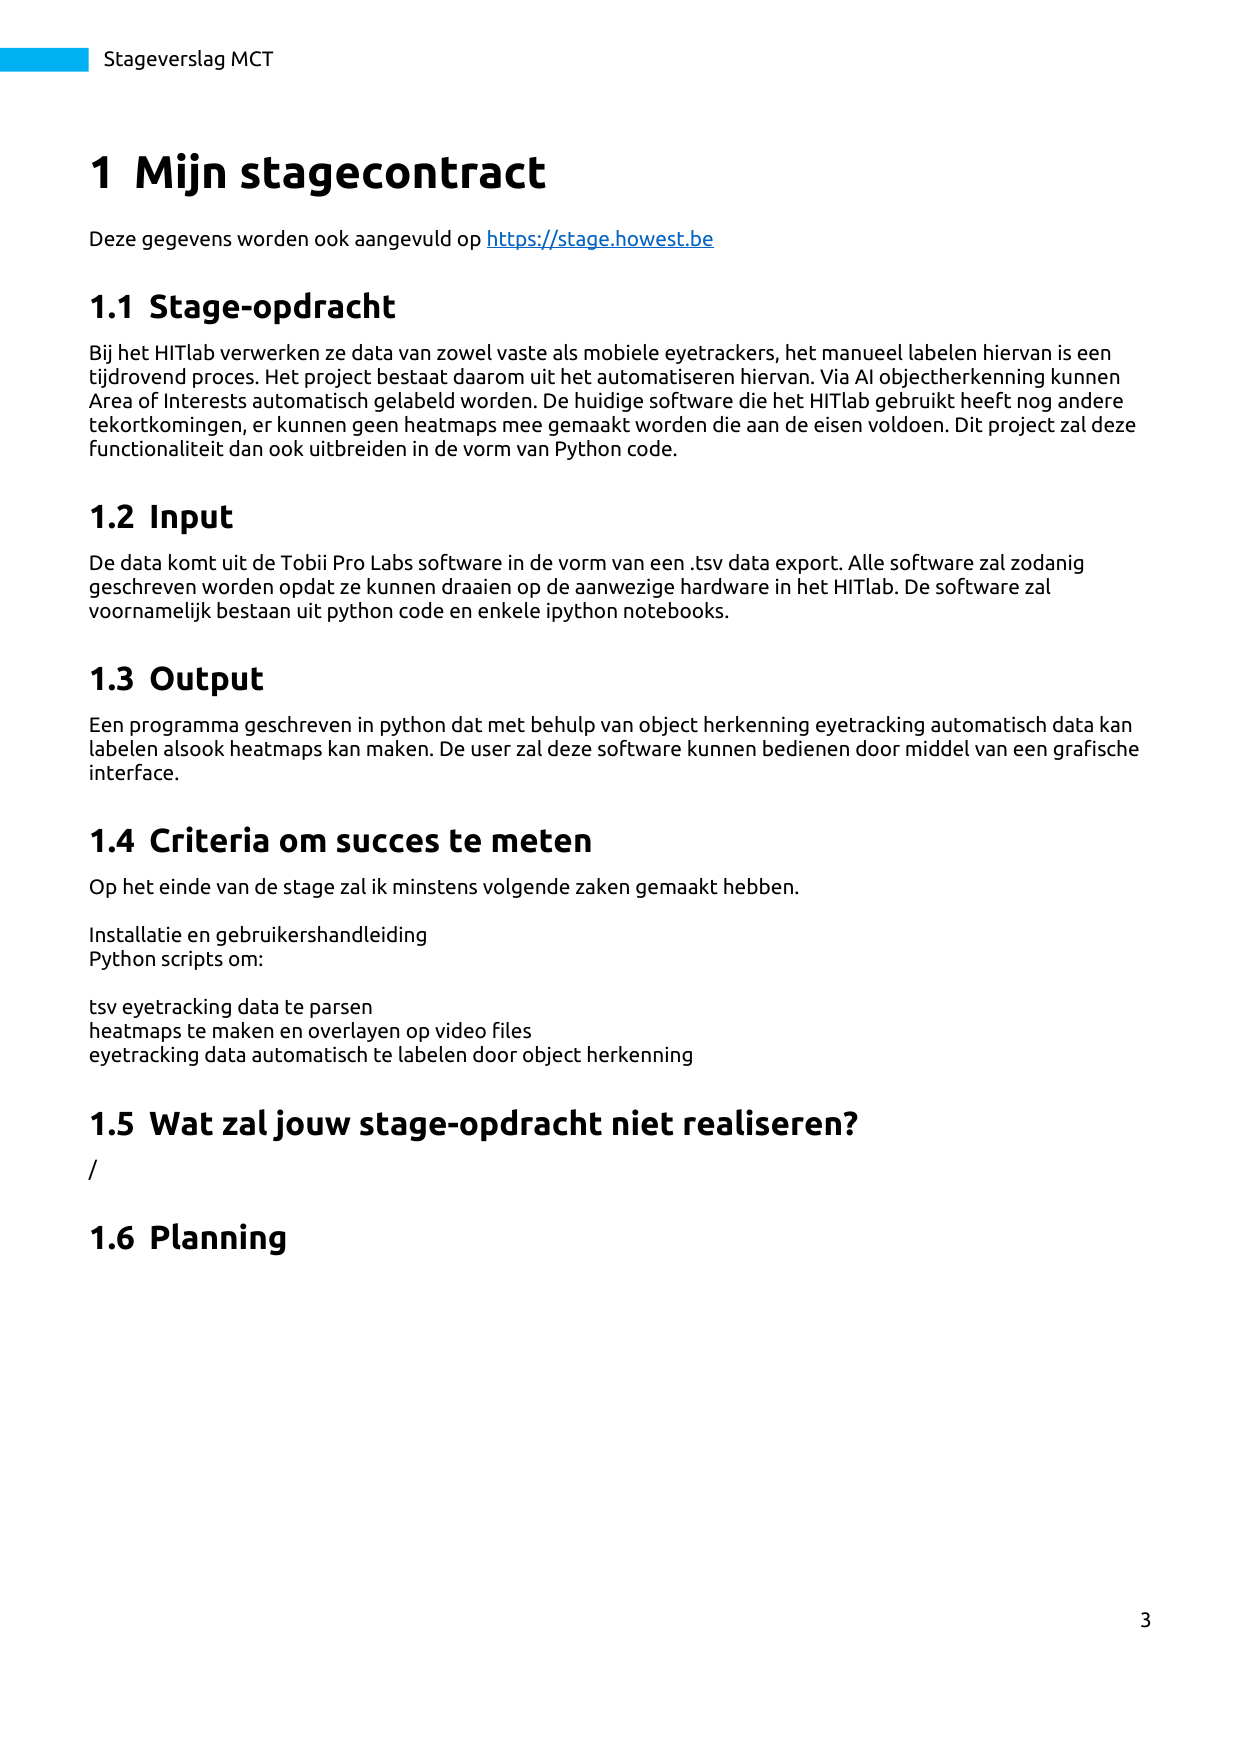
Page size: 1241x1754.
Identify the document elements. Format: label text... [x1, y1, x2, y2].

text tsv eyetracking data te parsen [89, 994, 1152, 1018]
subtitle Planning [89, 1217, 1152, 1256]
text Bij het HITlab verwerken ze data van zowel vaste als mobiele eyetrackers, het manueel labelen hiervan is een tijdrovend proces. Het project bestaat daarom uit het automatiseren hiervan. Via AI objectherkenning kunnen Area of Interests automatisch gelabeld worden. De huidige software die het HITlab gebruikt heeft nog andere tekortkomingen, er kunnen geen heatmaps mee gemaakt worden die aan de eisen voldoen. Dit project zal deze functionaliteit dan ook uitbreiden in de vorm van Python code. [89, 340, 1152, 460]
subtitle Output [89, 659, 1152, 697]
subtitle Criteria om succes te meten [89, 821, 1152, 859]
subtitle Wat zal jouw stage-opdracht niet realiseren? [89, 1103, 1152, 1141]
text Installatie en gebruikershandleiding [89, 923, 1152, 947]
text Een programma geschreven in python dat met behulp van object herkenning eyetracking automatisch data kan labelen alsook heatmaps kan maken. De user zal deze software kunnen bedienen door middel van een grafische interface. [89, 713, 1152, 784]
subtitle Stage-opdracht [89, 286, 1152, 325]
text eyetracking data automatisch te labelen door object herkenning [89, 1042, 1152, 1066]
subtitle Mijn stagecontract [89, 144, 1152, 197]
text Python scripts om: [89, 947, 1152, 971]
subtitle Input [89, 497, 1152, 535]
text heatmaps te maken en overlayen op video files [89, 1018, 1152, 1042]
text Op het einde van de stage zal ik minstens volgende zaken gemaakt hebben. [89, 875, 1152, 899]
text / [89, 1157, 1152, 1181]
text Deze gegevens worden ook aangevuld op https://stage.howest.be [89, 226, 1152, 250]
text De data komt uit de Tobii Pro Labs software in de vorm van een .tsv data export. Alle software zal zodanig geschreven worden opdat ze kunnen draaien op de aanwezige hardware in het HITlab. De software zal voornamelijk bestaan uit python code en enkele ipython notebooks. [89, 550, 1152, 622]
